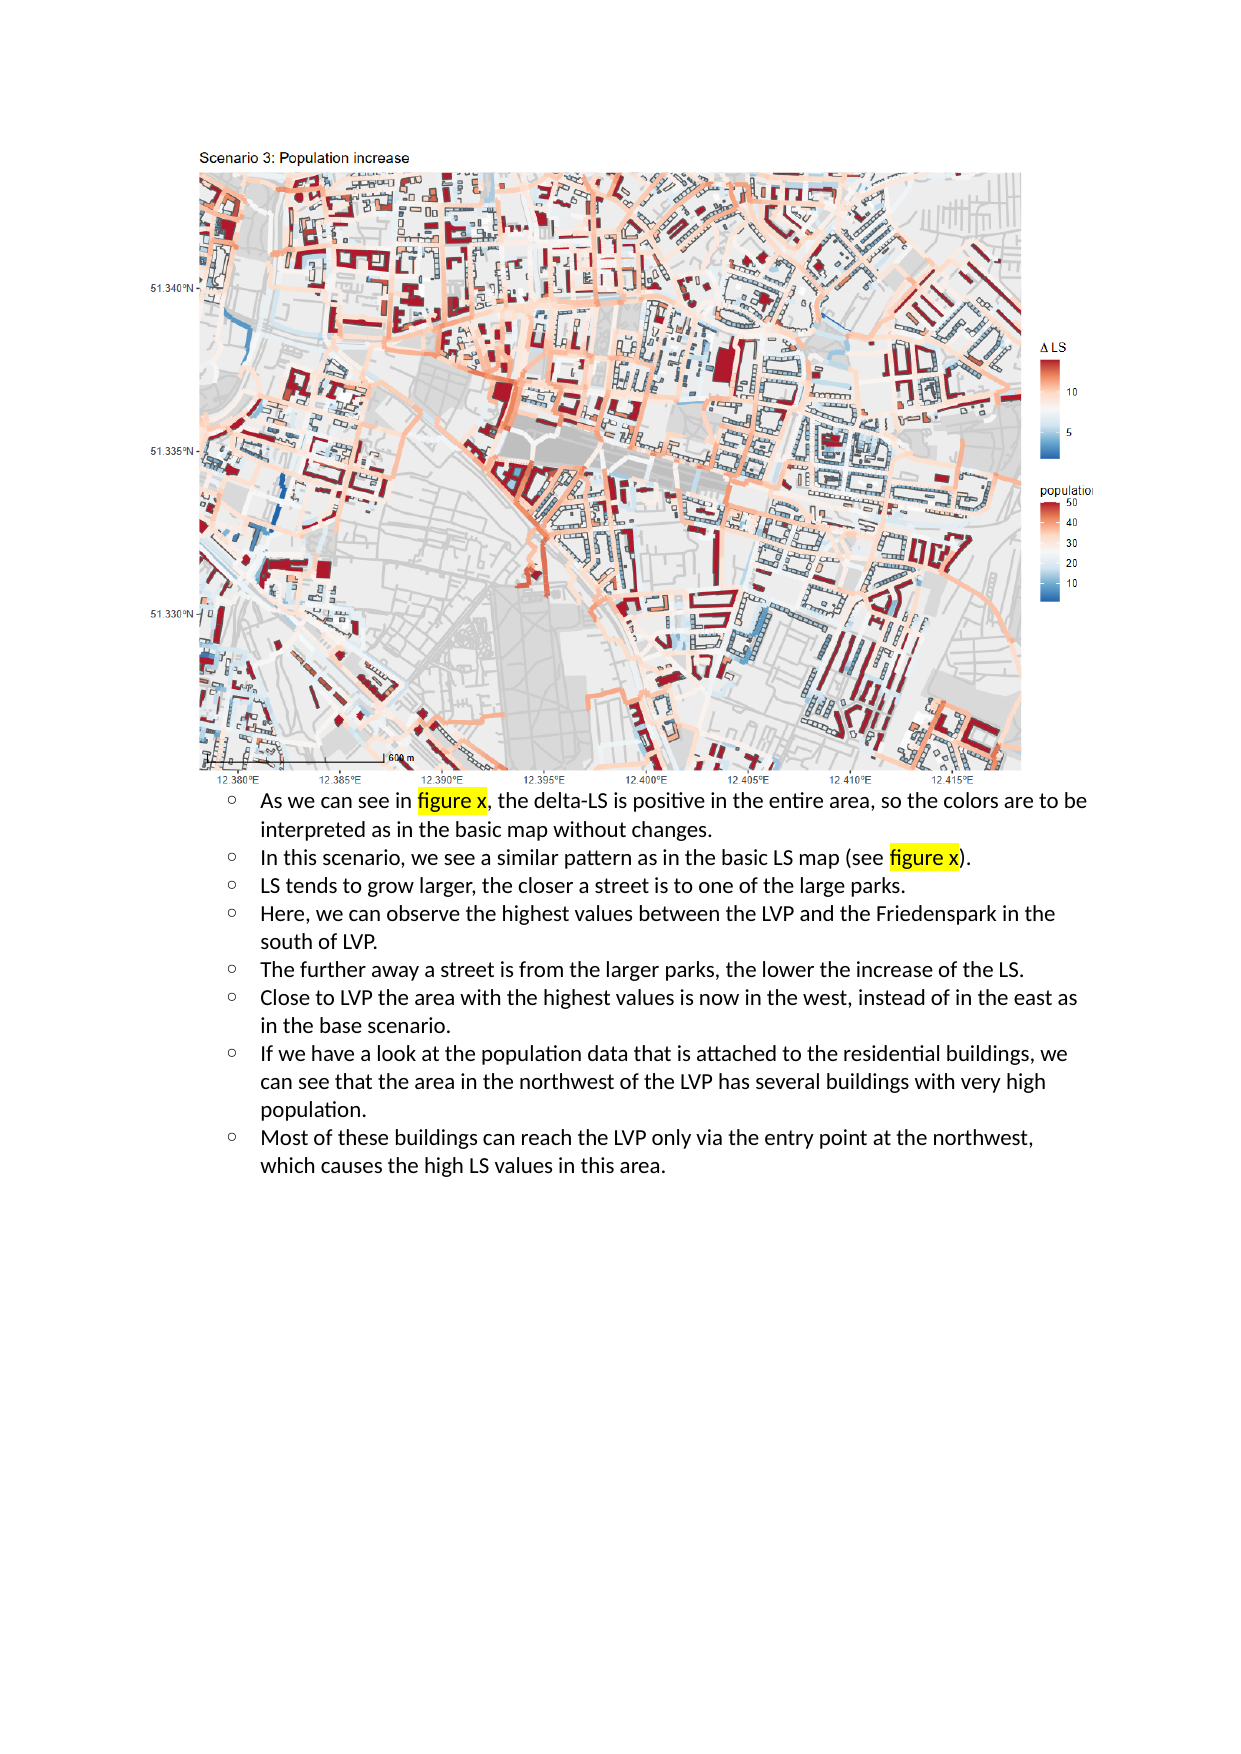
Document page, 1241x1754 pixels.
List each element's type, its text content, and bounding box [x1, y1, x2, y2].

list If we have a look at the population data that is attached to the residential buildings, we can see that the area in the northwest of the LVP has several buildings with very high population. [223, 1039, 1093, 1123]
list Here, we can observe the highest values between the LVP and the Friedenspark in the south of LVP. [223, 899, 1093, 955]
list LS tends to grow larger, the closer a street is to one of the large parks. [223, 871, 1093, 899]
picture [147, 147, 1093, 787]
list Close to LVP the area with the highest values is now in the west, instead of in the east as in the base scenario. [223, 983, 1093, 1039]
list Most of these buildings can reach the LVP only via the entry point at the northwest, which causes the high LS values in this area. [223, 1123, 1093, 1179]
list In this scenario, we see a similar pattern as in the basic LS map (see figure x). [223, 843, 890, 871]
list As we can see in figure x, the delta-LS is positive in the entire area, so the colors are to be interpreted as in the basic map without changes. [223, 787, 1093, 843]
list The further away a street is from the larger parks, the lower the increase of the LS. [223, 955, 1093, 983]
